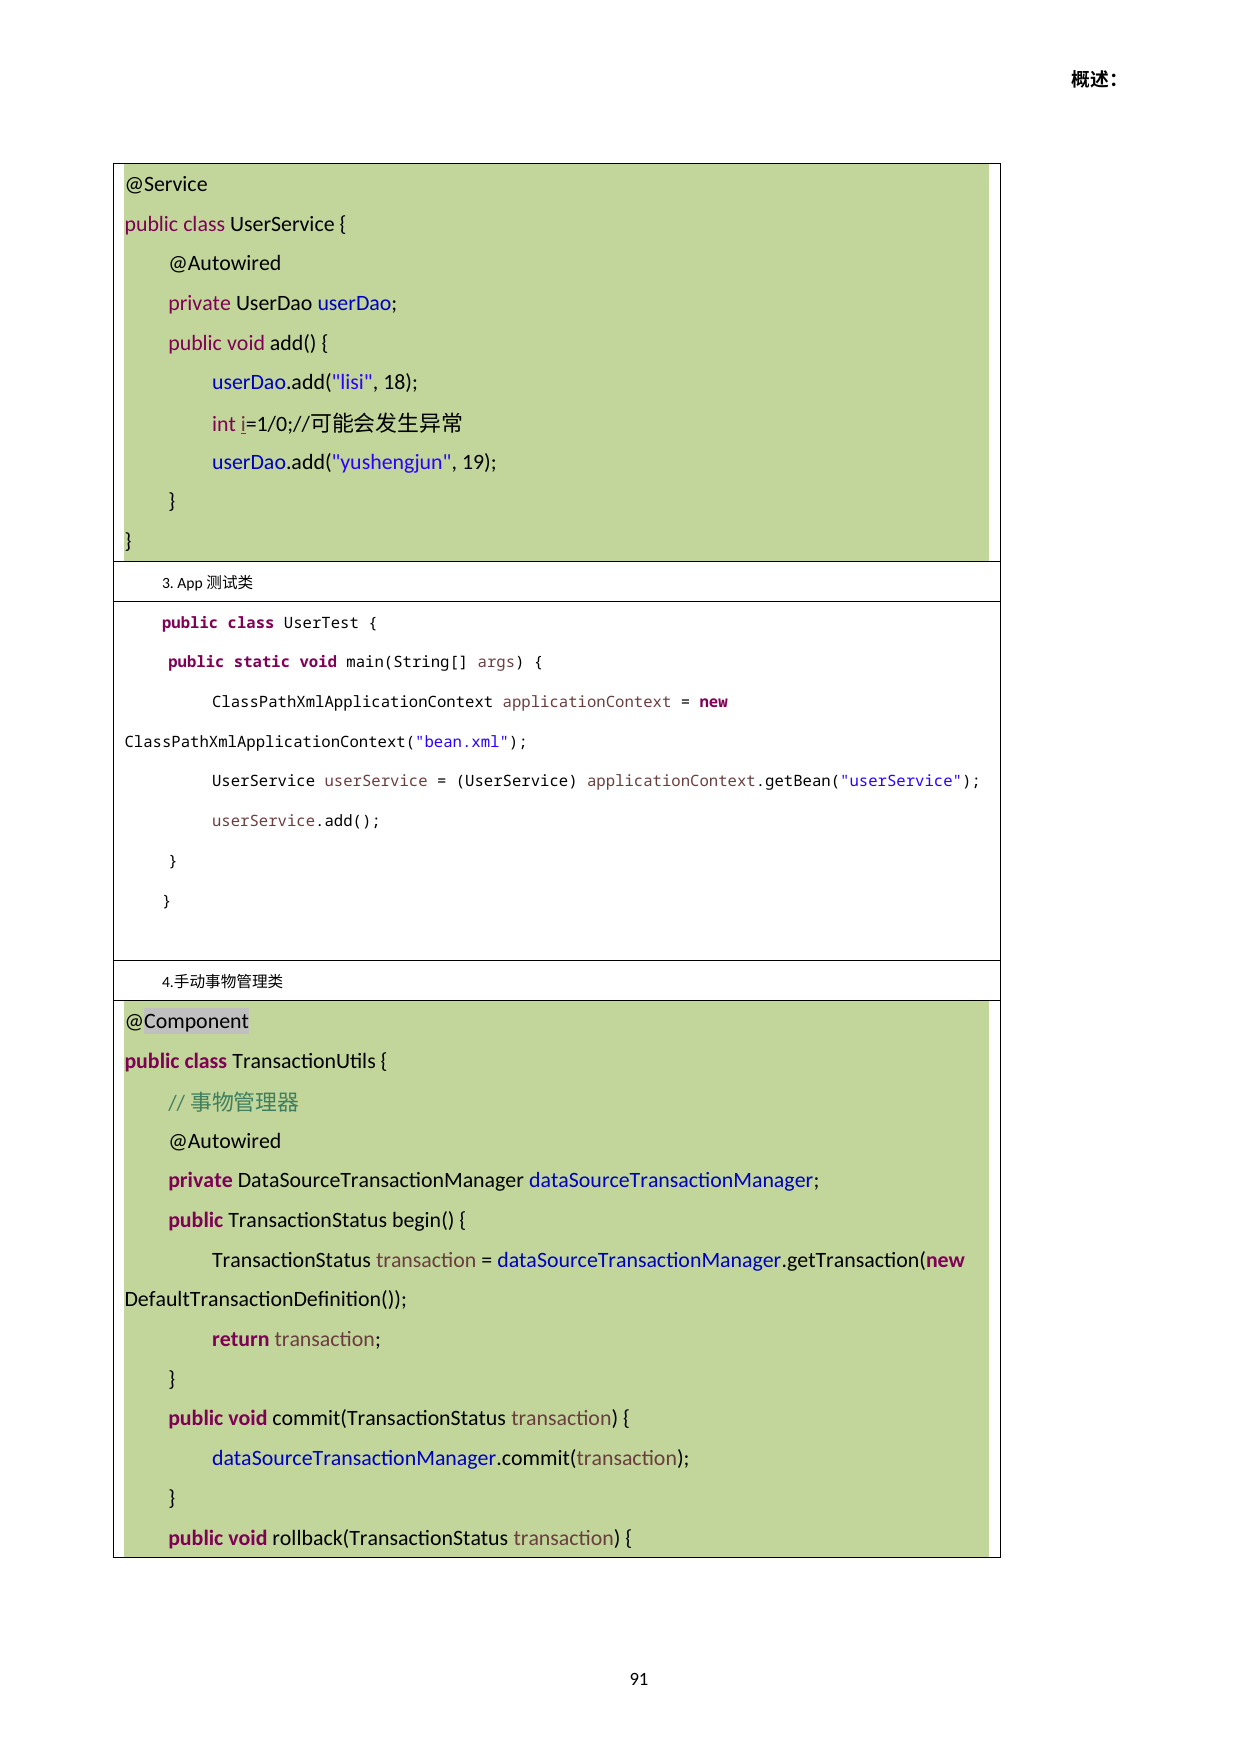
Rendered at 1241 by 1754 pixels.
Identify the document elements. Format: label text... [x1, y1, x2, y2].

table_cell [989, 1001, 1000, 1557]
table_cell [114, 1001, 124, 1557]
table_cell public class UserTest { public static void main(String[] args) { ClassPathXmlApplicationContext applicationContext = new ClassPathXmlApplicationContext("bean.xml"); UserService userService = (UserService) applicationContext.getBean("userService"); userService.add(); } } [114, 602, 1000, 959]
table_cell 3. App 测试类 [114, 562, 1000, 601]
table_cell 4.手动事物管理类 [114, 961, 1000, 1000]
